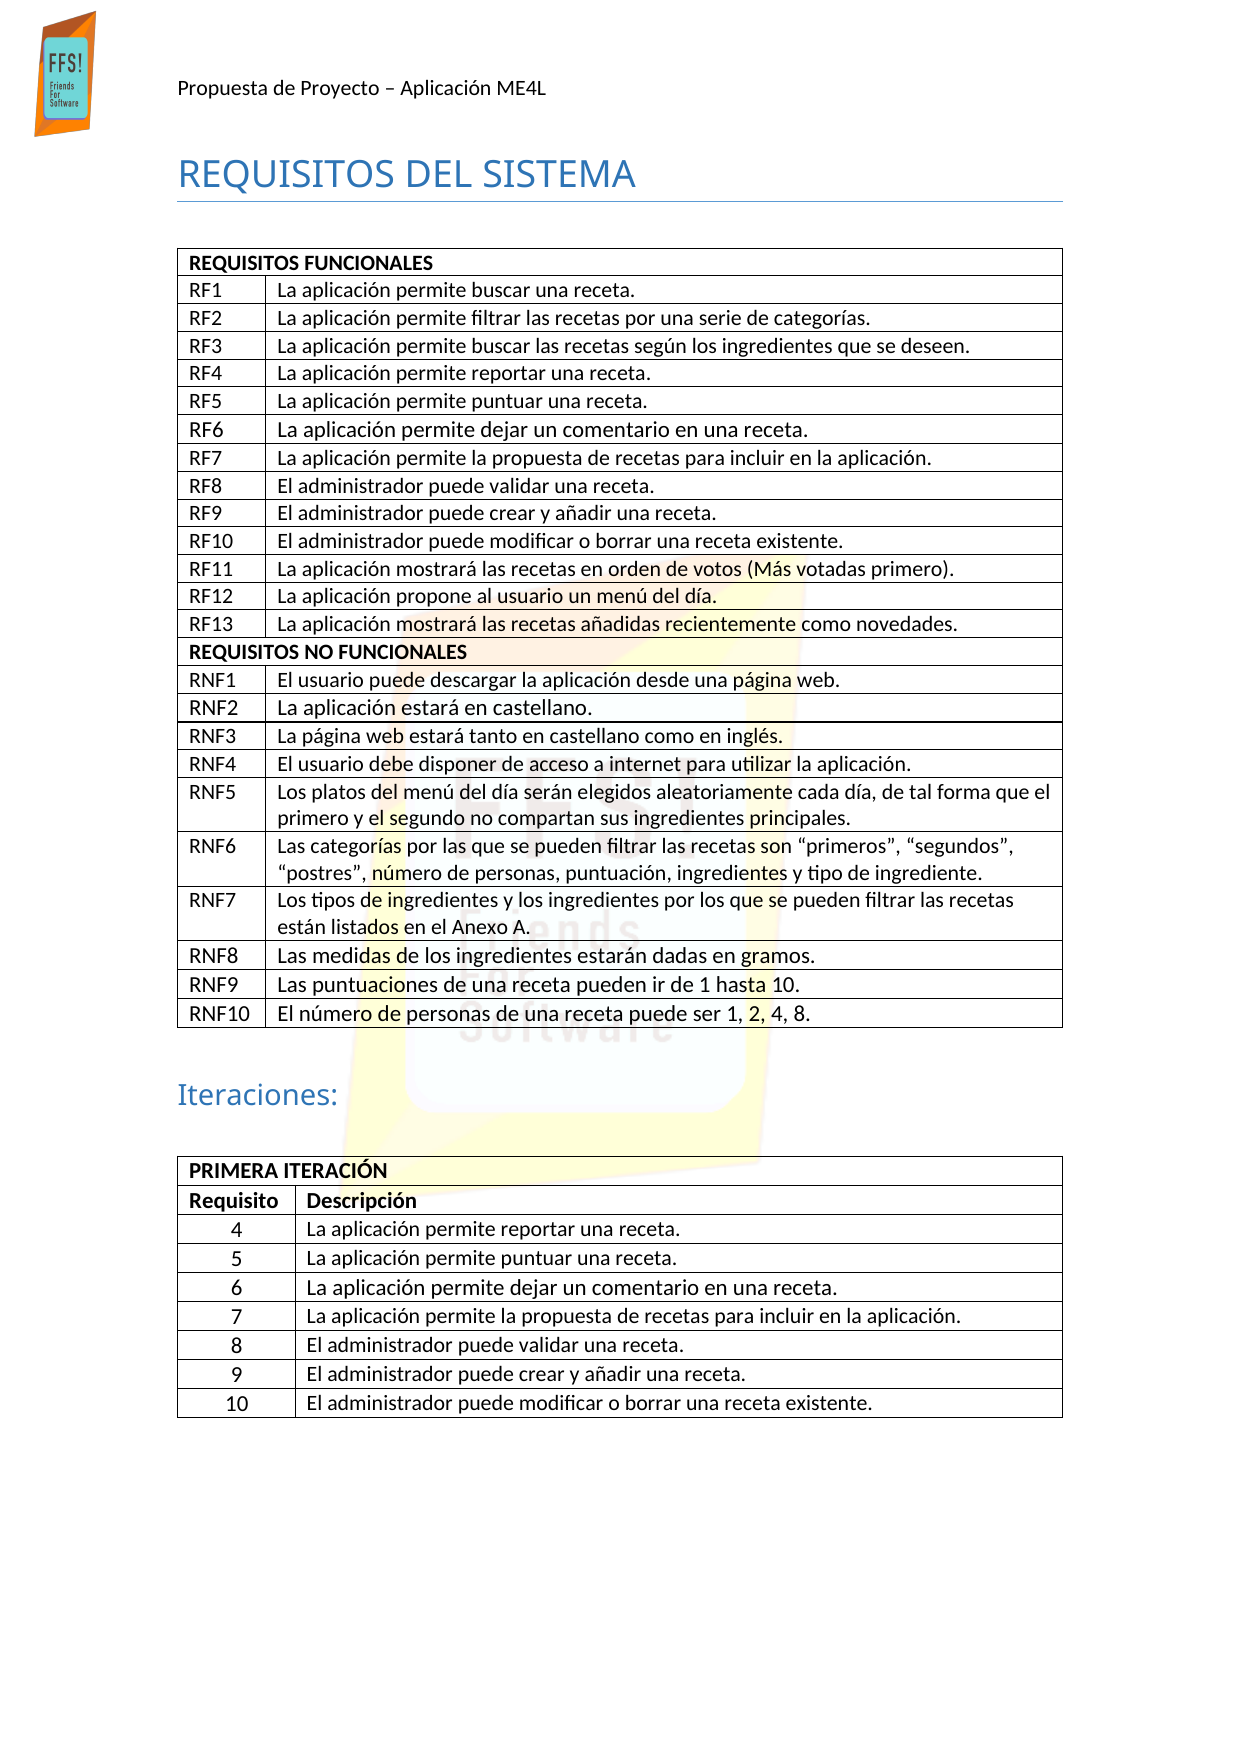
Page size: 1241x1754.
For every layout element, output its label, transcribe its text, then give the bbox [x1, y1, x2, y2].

table_cell La aplicación permite filtrar las recetas por una serie de categorías. [266, 304, 1062, 331]
picture [5, 1, 125, 153]
table_cell Los tipos de ingredientes y los ingredientes por los que se pueden filtrar las recetas están listados en el Anexo A. [266, 887, 1062, 940]
table_cell RNF2 [178, 694, 265, 721]
table_cell La aplicación mostrará las recetas añadidas recientemente como novedades. [266, 610, 1062, 637]
table_cell La página web estará tanto en castellano como en inglés. [266, 723, 1062, 749]
subtitle REQUISITOS DEL SISTEMA [177, 148, 1063, 201]
table_header REQUISITOS FUNCIONALES [178, 249, 1062, 275]
table_cell 9 [178, 1360, 295, 1388]
table_cell La aplicación permite buscar una receta. [266, 276, 1062, 303]
table_cell RF4 [178, 360, 265, 386]
table_cell El administrador puede modificar o borrar una receta existente. [296, 1389, 1062, 1417]
table_cell RNF1 [178, 666, 265, 692]
table_cell RF13 [178, 610, 265, 637]
table_cell RF2 [178, 304, 265, 331]
subtitle Iteraciones: [177, 1074, 1063, 1114]
table_cell RNF7 [178, 887, 265, 940]
table_cell RF6 [178, 415, 265, 443]
table_cell RNF3 [178, 723, 265, 749]
table_cell REQUISITOS NO FUNCIONALES [178, 638, 1062, 665]
table_cell La aplicación permite la propuesta de recetas para incluir en la aplicación. [296, 1302, 1062, 1330]
table_cell La aplicación propone al usuario un menú del día. [266, 583, 1062, 609]
table_cell RF9 [178, 500, 265, 526]
table_cell La aplicación permite puntuar una receta. [266, 387, 1062, 414]
table_cell RF5 [178, 387, 265, 414]
table_cell Las medidas de los ingredientes estarán dadas en gramos. [266, 941, 1062, 969]
table_cell RNF5 [178, 778, 265, 831]
table_cell RF1 [178, 276, 265, 303]
table_cell La aplicación mostrará las recetas en orden de votos (Más votadas primero). [266, 555, 1062, 582]
table_cell La aplicación permite la propuesta de recetas para incluir en la aplicación. [266, 444, 1062, 471]
table_cell El administrador puede modificar o borrar una receta existente. [266, 527, 1062, 554]
table_cell Las categorías por las que se pueden filtrar las recetas son “primeros”, “segundos”, “postres”, número de personas, puntuación, ingredientes y tipo de ingrediente. [266, 832, 1062, 886]
table_cell 10 [178, 1389, 295, 1417]
table_cell RNF4 [178, 750, 265, 777]
table_cell La aplicación permite puntuar una receta. [296, 1244, 1062, 1272]
table_cell RNF10 [178, 999, 265, 1027]
table_cell El administrador puede crear y añadir una receta. [296, 1360, 1062, 1388]
table_cell RF8 [178, 472, 265, 498]
table_cell El usuario debe disponer de acceso a internet para utilizar la aplicación. [266, 750, 1062, 777]
table_cell Requisito [178, 1186, 295, 1214]
table_cell El usuario puede descargar la aplicación desde una página web. [266, 666, 1062, 692]
table_cell La aplicación estará en castellano. [266, 694, 1062, 721]
table_cell RF3 [178, 332, 265, 358]
table_cell RF10 [178, 527, 265, 554]
table_cell RF11 [178, 555, 265, 582]
table_cell La aplicación permite dejar un comentario en una receta. [266, 415, 1062, 443]
table_cell RNF6 [178, 832, 265, 886]
table_cell Los platos del menú del día serán elegidos aleatoriamente cada día, de tal forma que el primero y el segundo no compartan sus ingredientes principales. [266, 778, 1062, 831]
table_cell RF7 [178, 444, 265, 471]
table_cell RNF9 [178, 970, 265, 998]
table_cell La aplicación permite reportar una receta. [266, 360, 1062, 386]
table_cell 4 [178, 1215, 295, 1243]
table_cell La aplicación permite reportar una receta. [296, 1215, 1062, 1243]
table_cell 7 [178, 1302, 295, 1330]
table_cell Las puntuaciones de una receta pueden ir de 1 hasta 10. [266, 970, 1062, 998]
table_cell 6 [178, 1273, 295, 1301]
table_cell El administrador puede validar una receta. [266, 472, 1062, 498]
table_cell RF12 [178, 583, 265, 609]
table_cell 8 [178, 1331, 295, 1359]
table_cell RNF8 [178, 941, 265, 969]
table_cell 5 [178, 1244, 295, 1272]
table_cell El número de personas de una receta puede ser 1, 2, 4, 8. [266, 999, 1062, 1027]
table_cell Descripción [296, 1186, 1062, 1214]
table_cell El administrador puede validar una receta. [296, 1331, 1062, 1359]
table_cell La aplicación permite dejar un comentario en una receta. [296, 1273, 1062, 1301]
table_header PRIMERA ITERACIÓN [178, 1157, 1062, 1185]
table_cell La aplicación permite buscar las recetas según los ingredientes que se deseen. [266, 332, 1062, 358]
table_cell El administrador puede crear y añadir una receta. [266, 500, 1062, 526]
